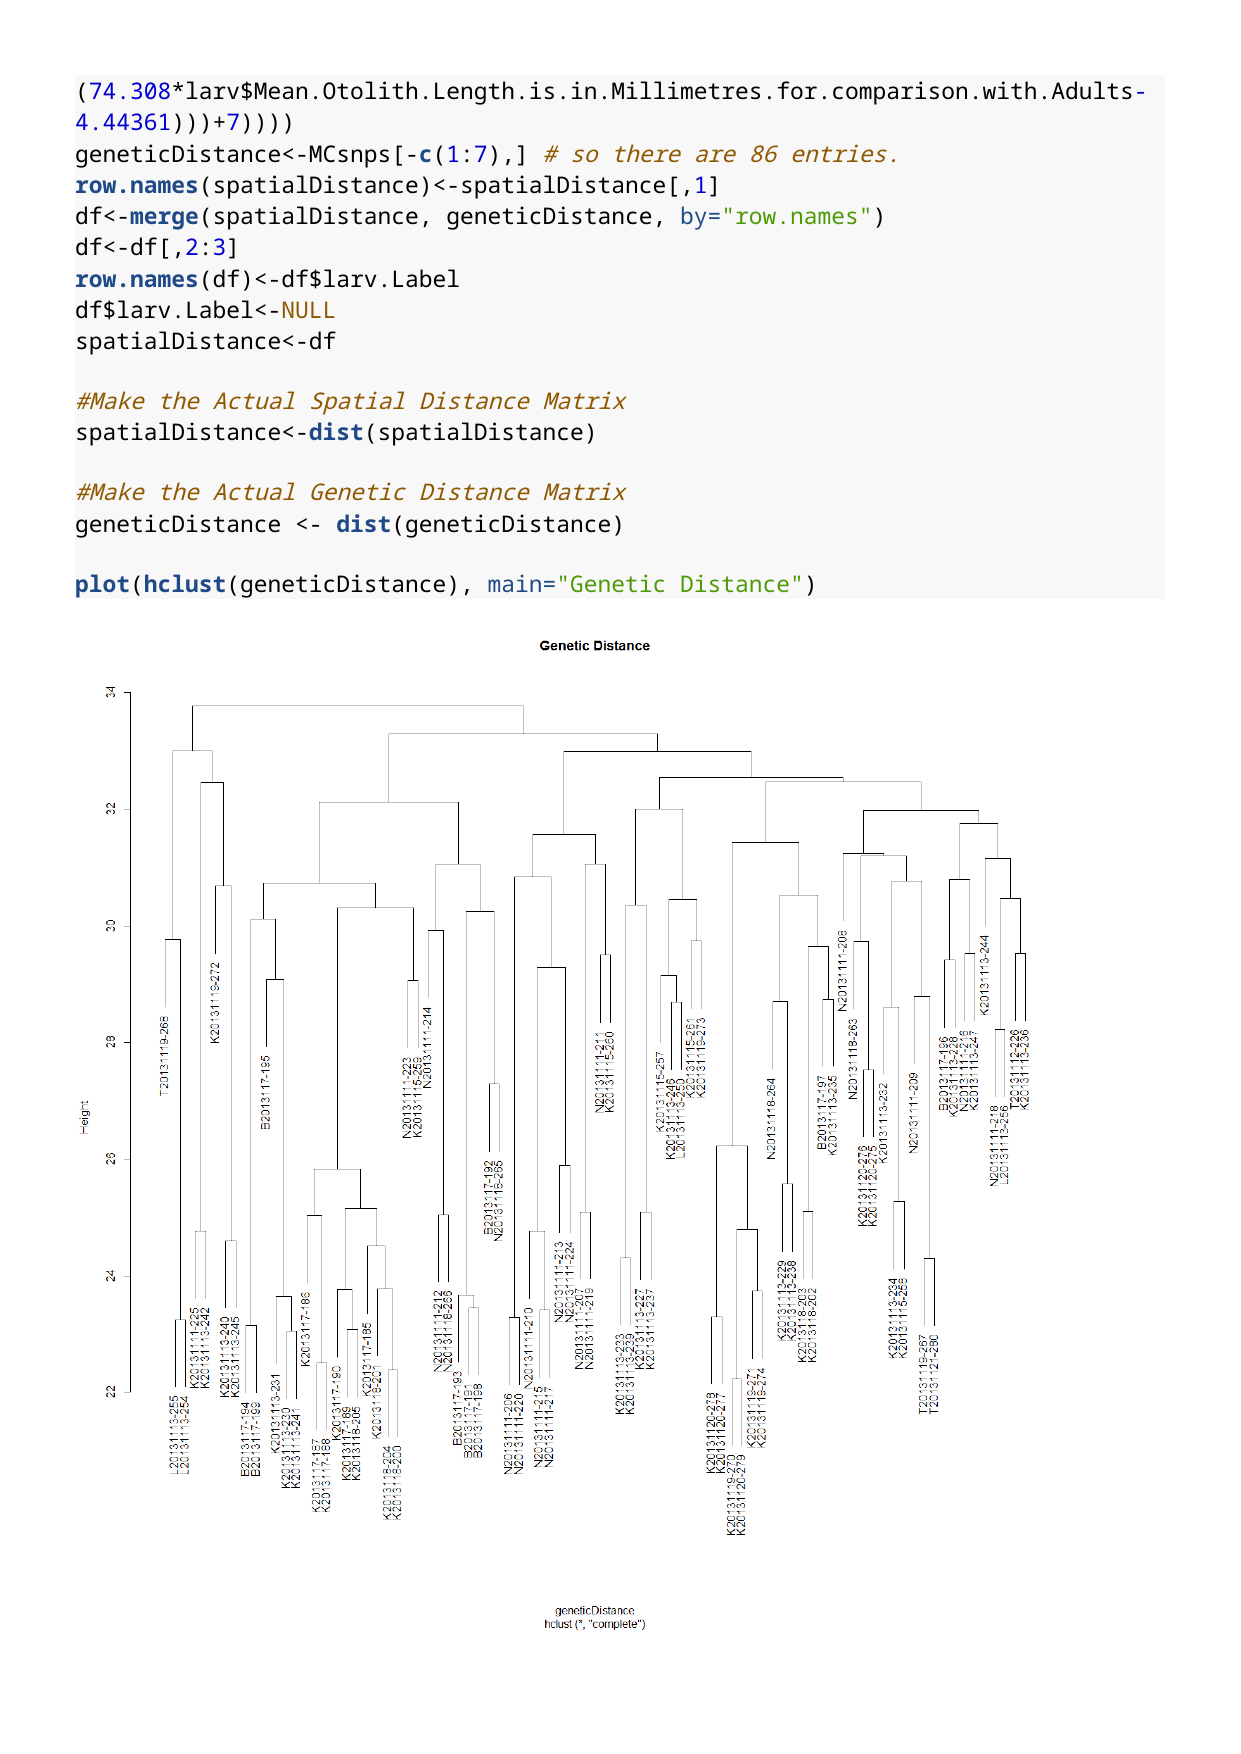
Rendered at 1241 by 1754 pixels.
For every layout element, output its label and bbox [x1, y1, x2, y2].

text [75, 75, 1165, 599]
picture [75, 617, 1088, 1631]
